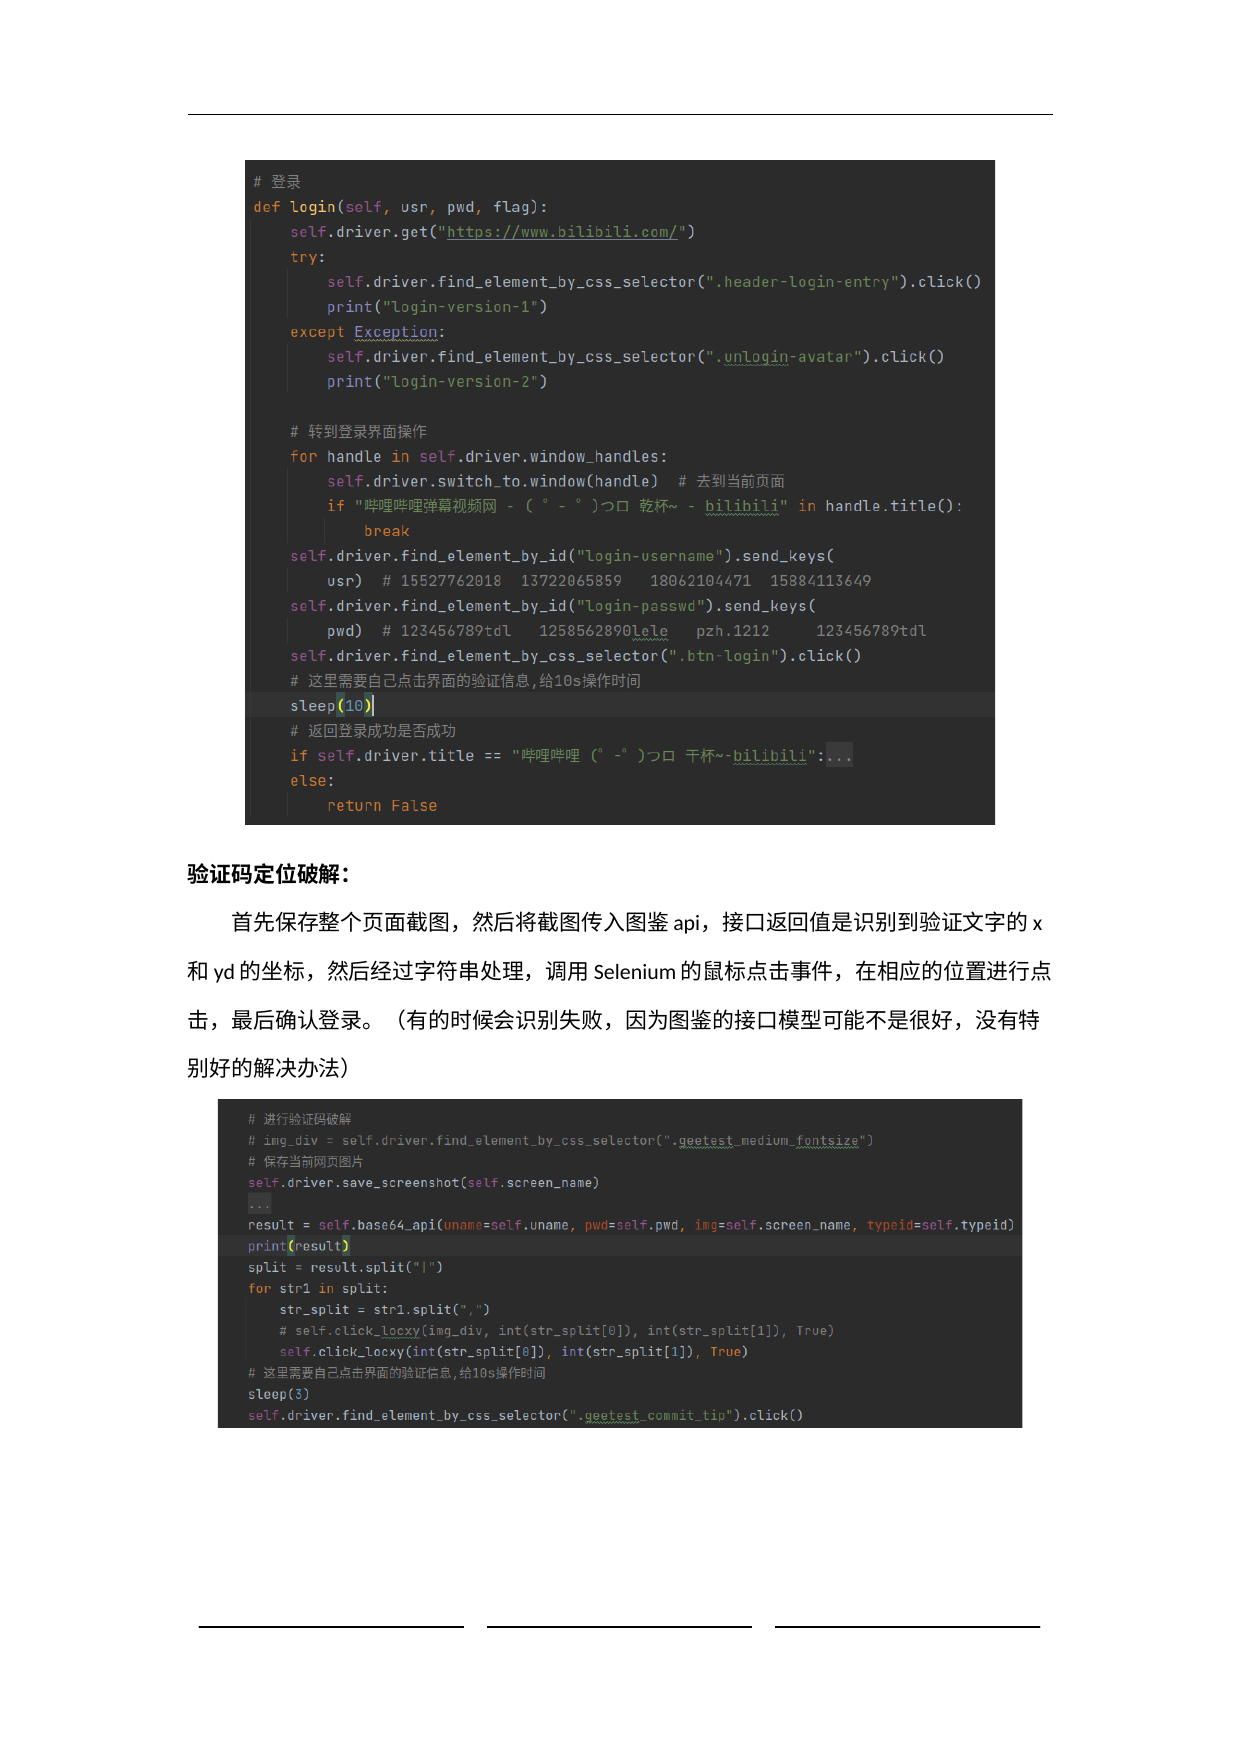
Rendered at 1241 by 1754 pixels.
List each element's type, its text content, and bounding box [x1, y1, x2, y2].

text 验证码定位破解： [187, 856, 1053, 889]
picture [217, 1099, 1023, 1428]
text 首先保存整个页面截图，然后将截图传入图鉴api，接口返回值是识别到验证文字的x和yd的坐标，然后经过字符串处理，调用Selenium的鼠标点击事件，在相应的位置进行点击，最后确认登录。（有的时候会识别失败，因为图鉴的接口模型可能不是很好，没有特别好的解决办法） [187, 905, 1053, 1083]
picture [245, 160, 995, 825]
